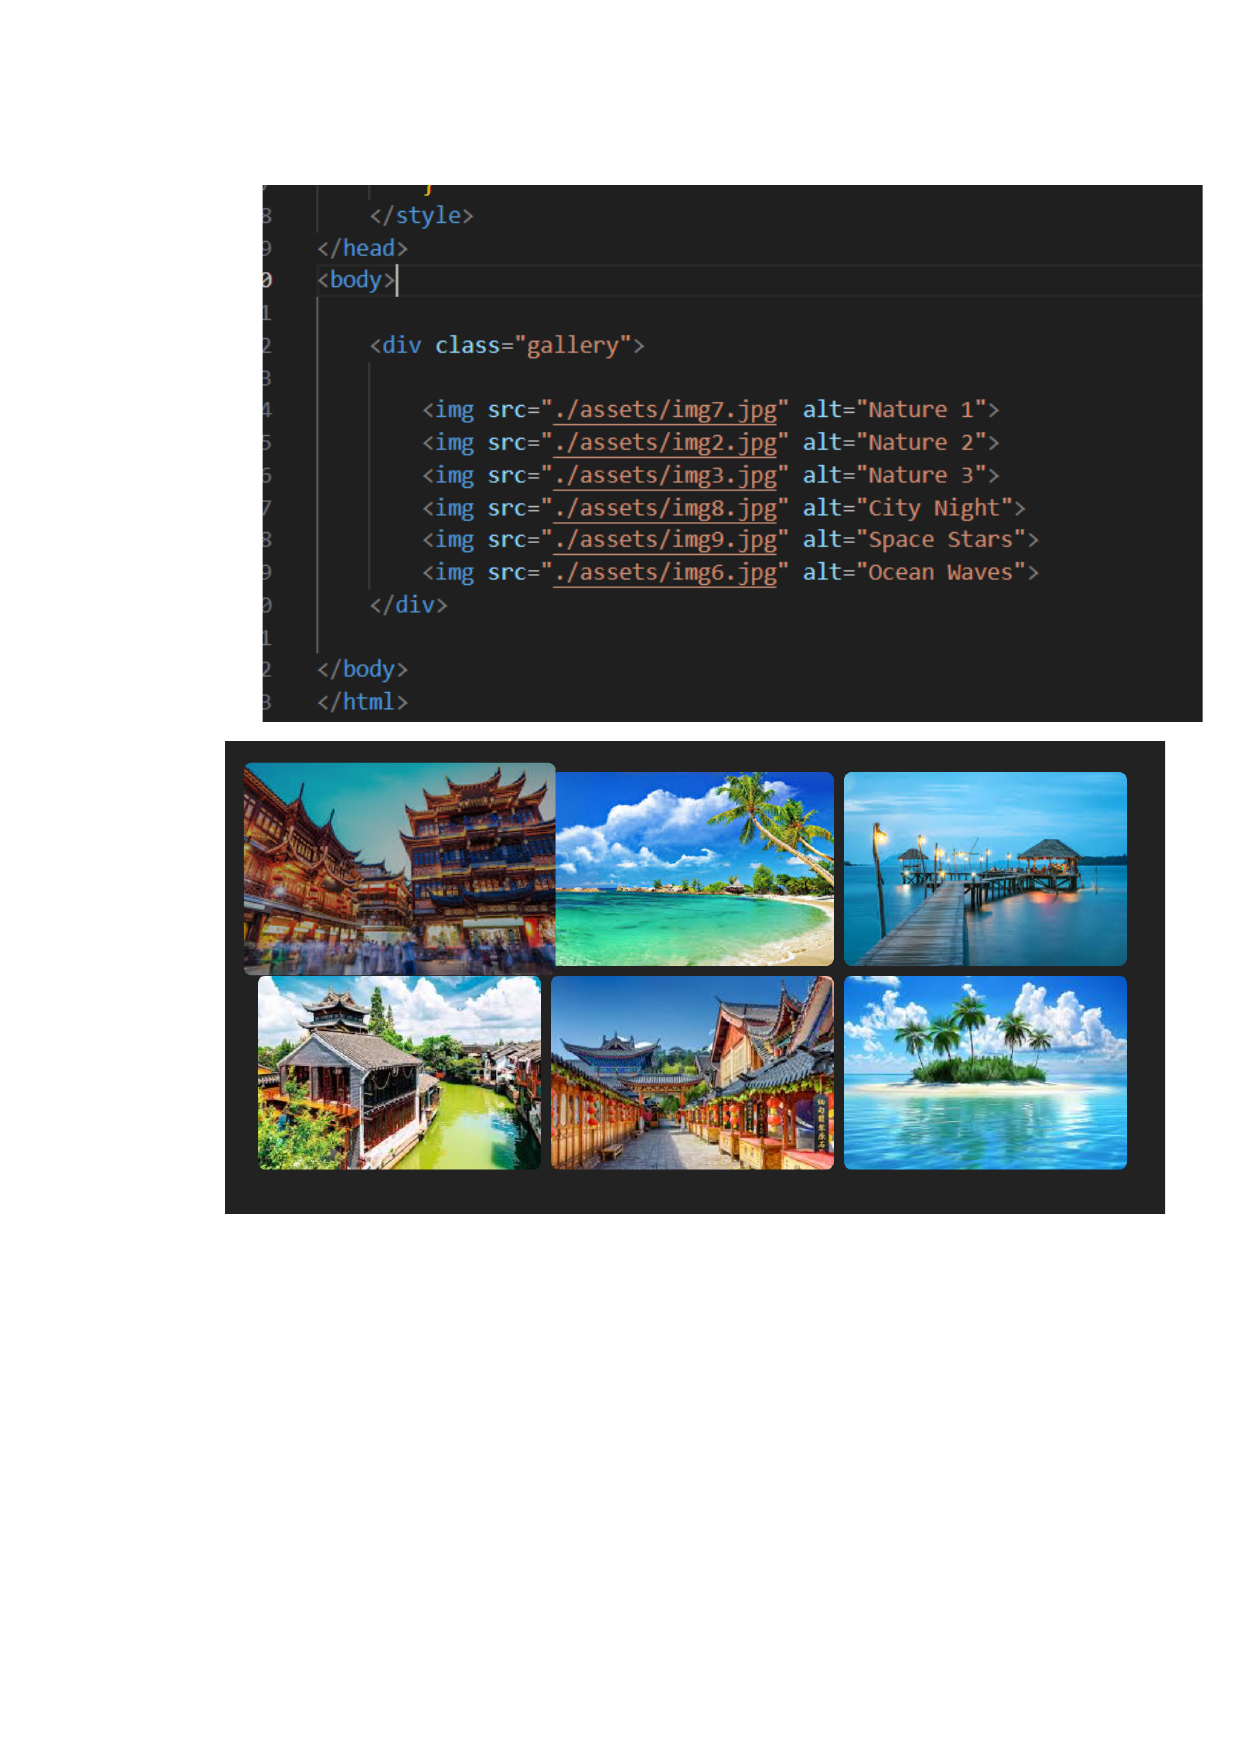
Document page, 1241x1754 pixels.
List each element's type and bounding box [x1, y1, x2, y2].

picture [225, 741, 1166, 1214]
picture [262, 185, 1203, 722]
